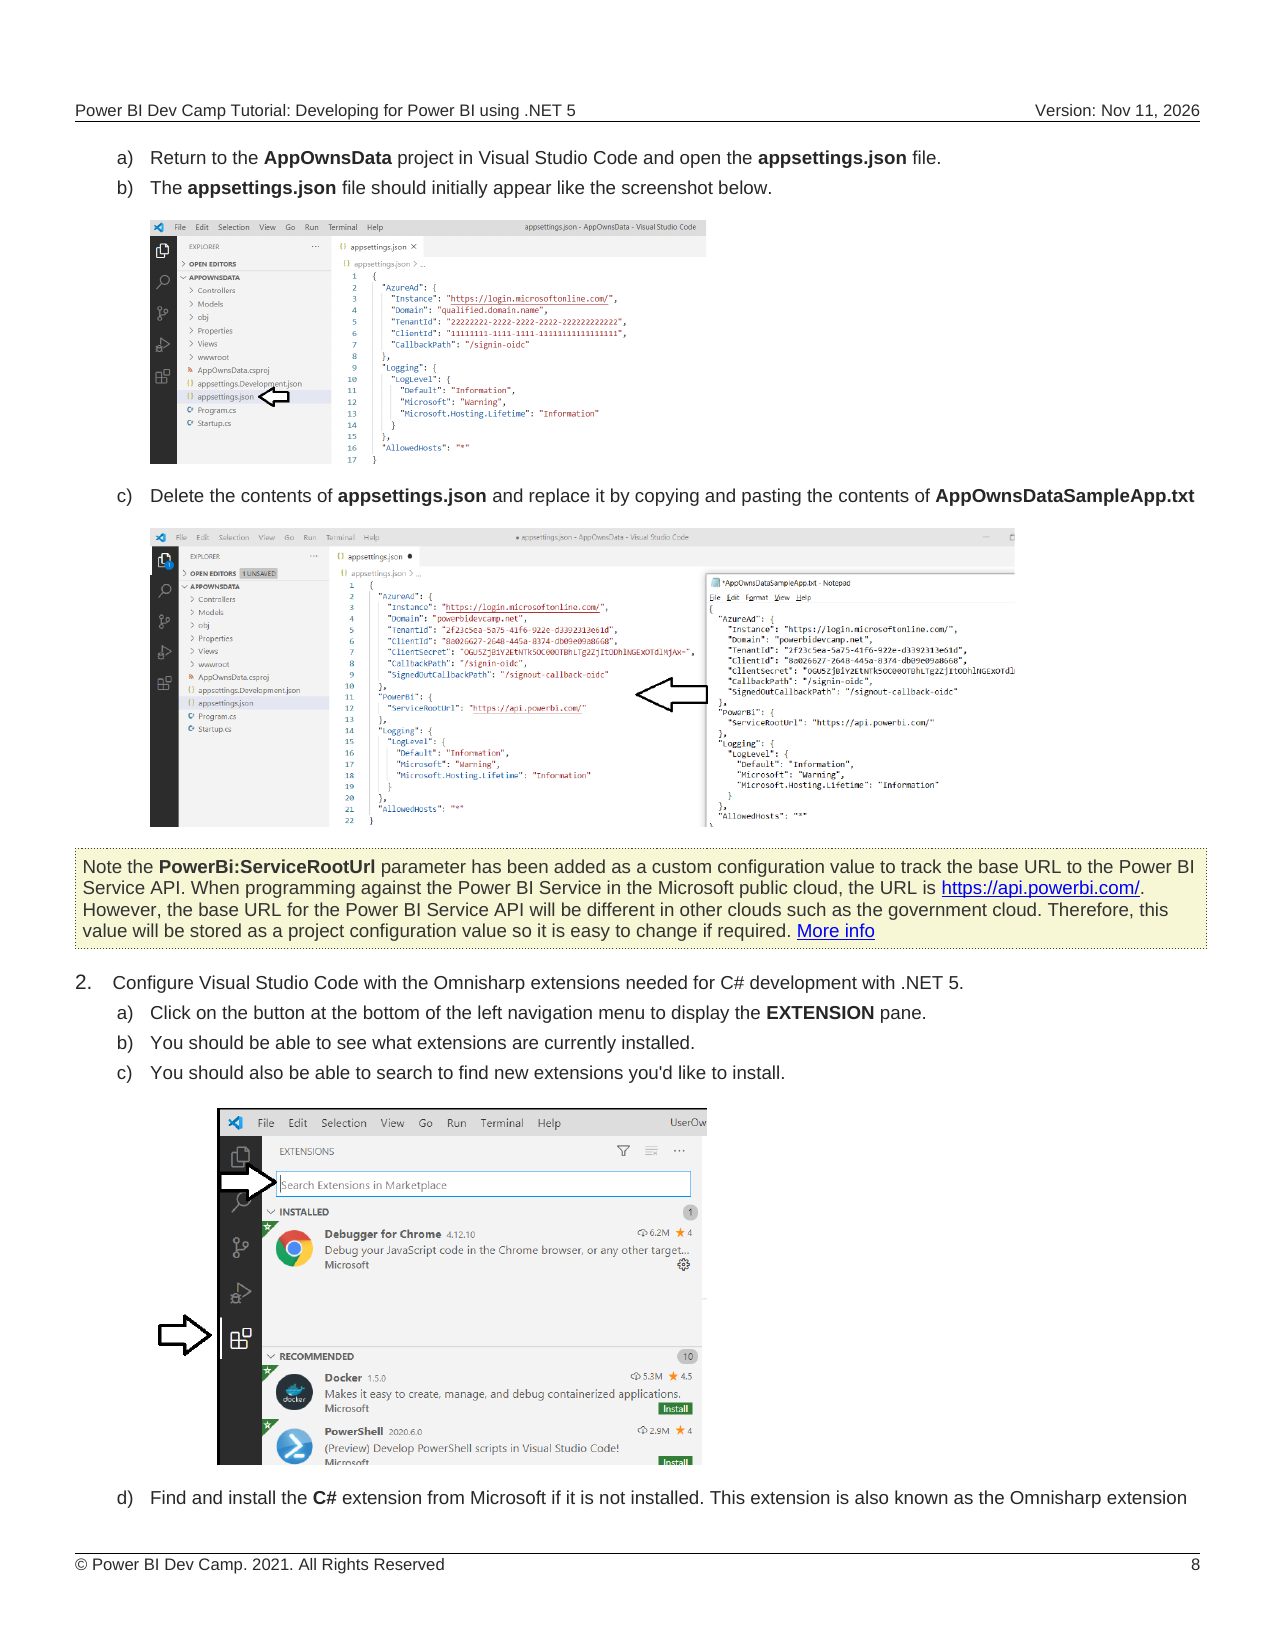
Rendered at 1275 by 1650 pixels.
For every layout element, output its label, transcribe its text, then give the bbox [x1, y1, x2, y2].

picture [150, 528, 1015, 827]
text You should also be able to search to find new extensions you'd like to install. [117, 1062, 1200, 1083]
text You should be able to see what extensions are currently installed. [117, 1032, 1200, 1053]
text Delete the contents of appsettings.json and replace it by copying and pasting the contents of AppOwnsDataSampleApp.txt [117, 485, 1200, 507]
list The appsettings.json file should initially appear like the screenshot below. [117, 177, 1200, 198]
list Return to the AppOwnsData project in Visual Studio Code and open the appsettings.json file. [117, 147, 1200, 168]
text Configure Visual Studio Code with the Omnisharp extensions needed for C# development with .NET 5. [75, 970, 1200, 994]
picture [150, 220, 707, 464]
text Note the PowerBi:ServiceRootUrl parameter has been added as a custom configuration value to track the base URL to the Power BI Service API. When programming against the Power BI Service in the Microsoft public cloud, the URL is https://api.powerbi.com/. However, the base URL for the Power BI Service API will be different in other clouds such as the government cloud. Therefore, this value will be stored as a project configuration value so it is easy to change if required. More info [75, 848, 1207, 949]
text Find and install the C# extension from Microsoft if it is not installed. This extension is also known as the Omnisharp extension [117, 1487, 1200, 1508]
text Click on the button at the bottom of the left navigation menu to display the EXTENSION pane. [117, 1002, 1200, 1024]
picture [150, 1105, 709, 1465]
